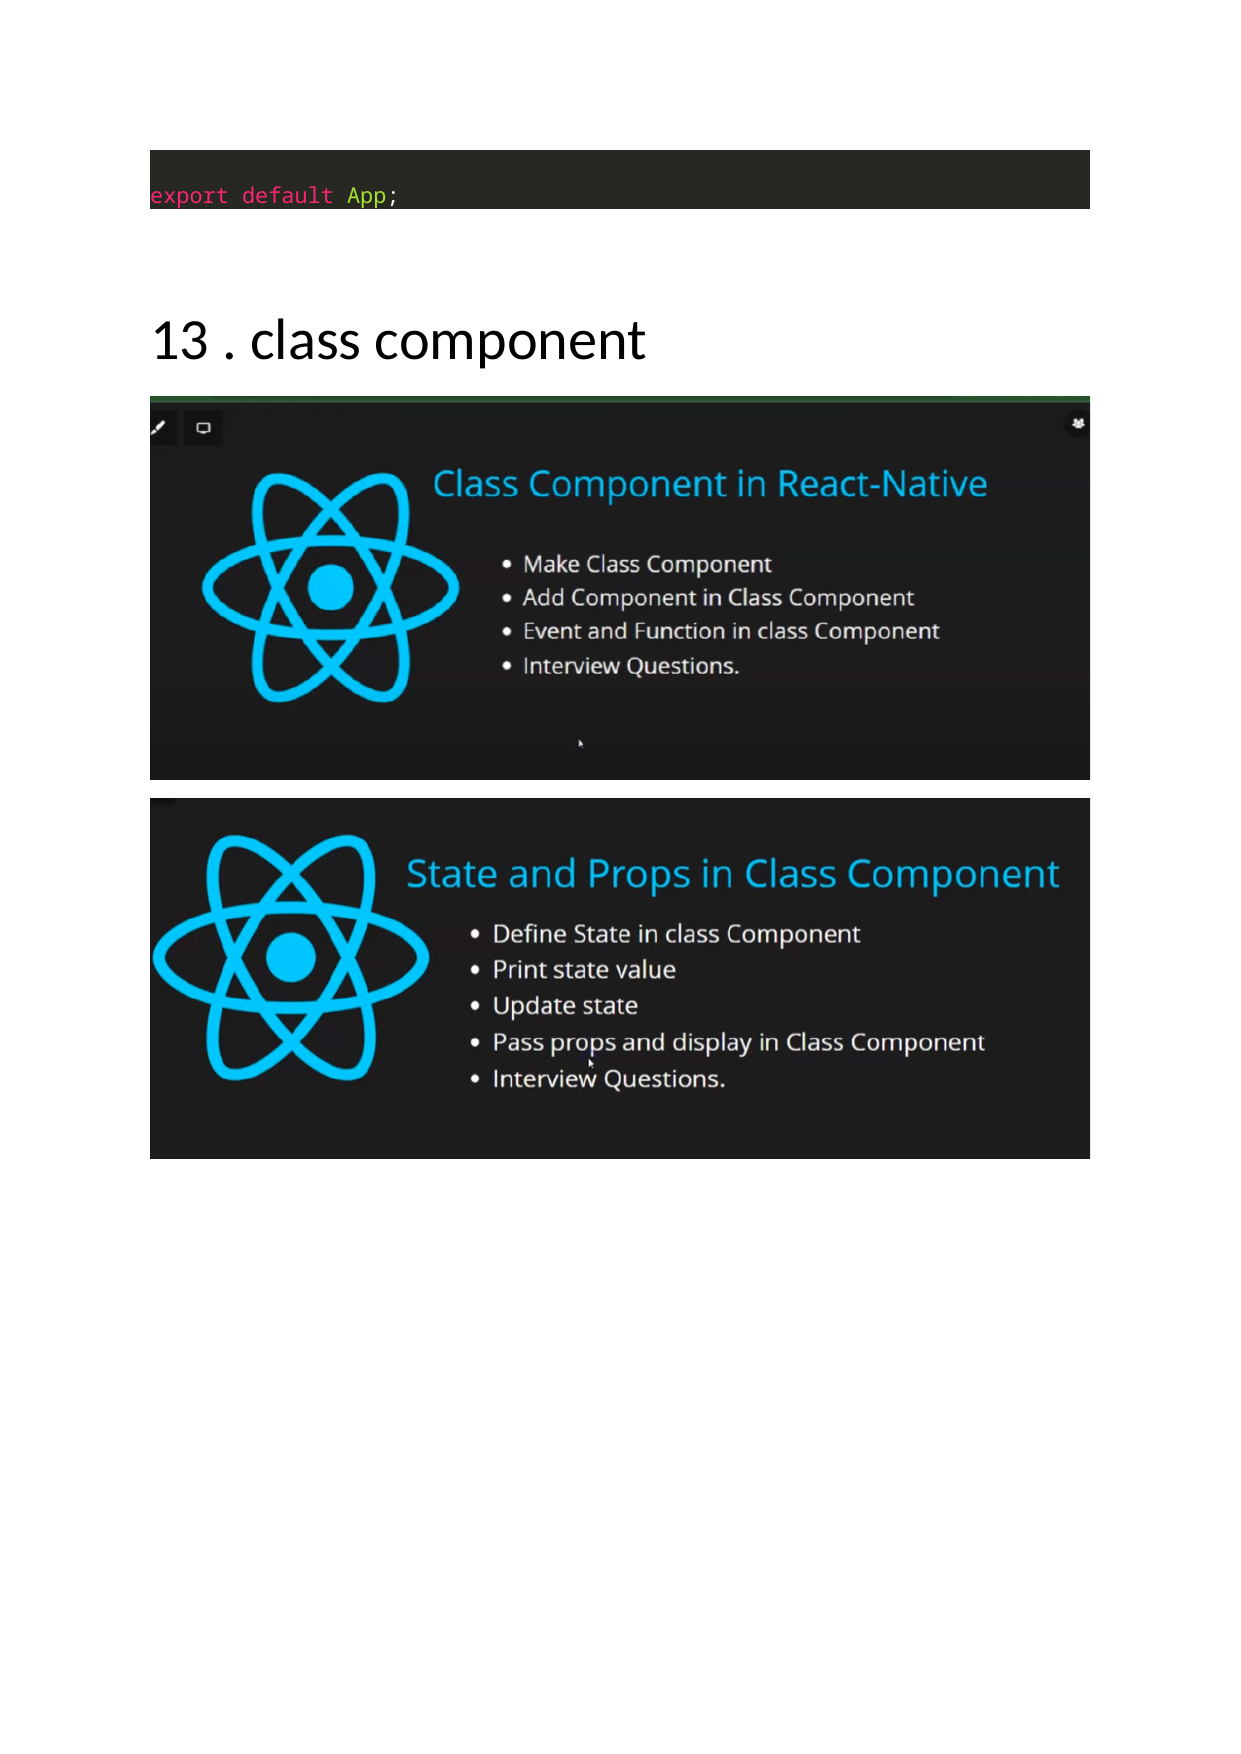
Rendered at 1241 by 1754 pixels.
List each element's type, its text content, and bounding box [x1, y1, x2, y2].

picture [150, 798, 1091, 1159]
picture [150, 396, 1091, 780]
text export default App; [150, 180, 1090, 209]
text 13 . class component [150, 303, 1090, 374]
